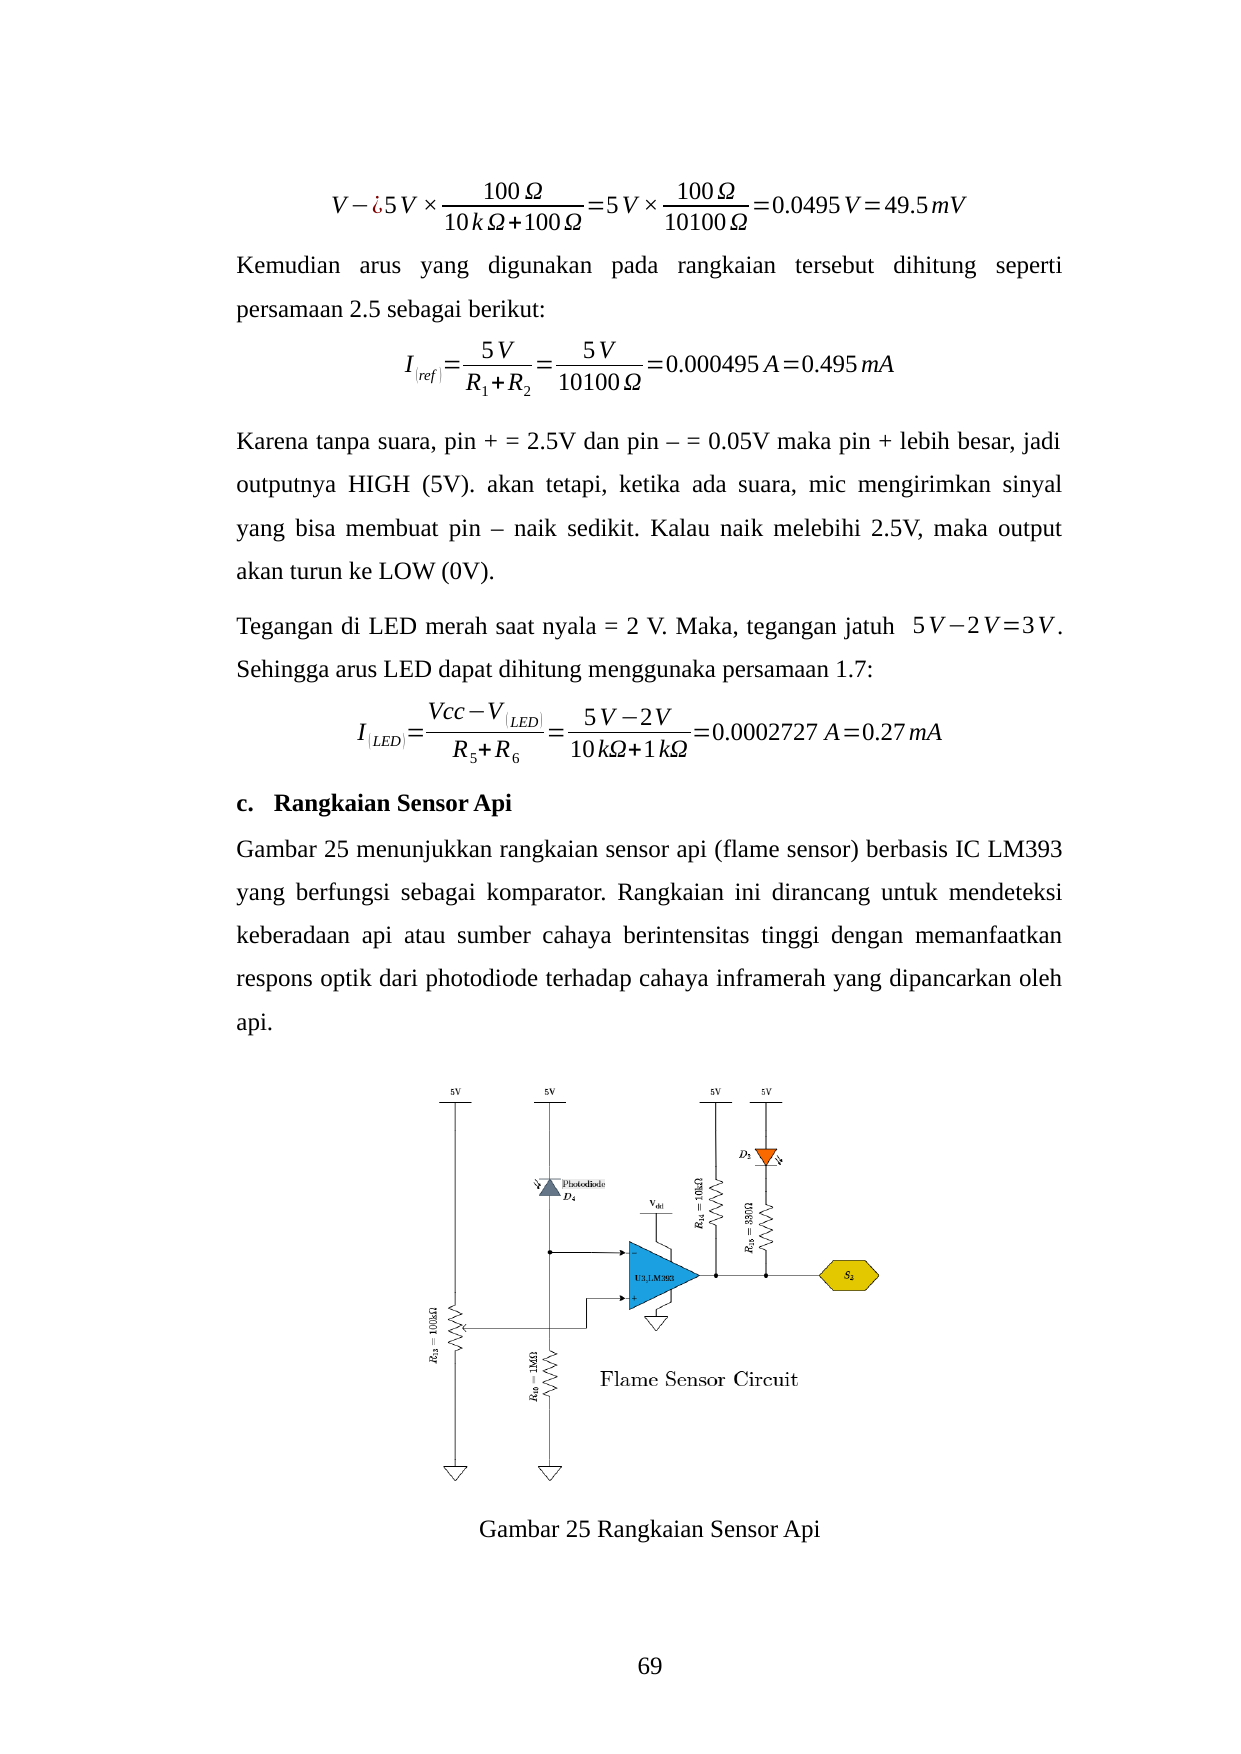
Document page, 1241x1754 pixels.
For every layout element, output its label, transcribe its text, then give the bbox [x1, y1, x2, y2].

text Karena tanpa suara, pin + = 2.5V dan pin – = 0.05V maka pin + lebih besar, jadi outputnya HIGH (5V). akan tetapi, ketika ada suara, mic mengirimkan sinyal yang bisa membuat pin – naik sedikit. Kalau naik melebihi 2.5V, maka output akan turun ke LOW (0V). [236, 426, 1063, 584]
subtitle Rangkaian Sensor Api [236, 788, 1063, 817]
picture [420, 1078, 880, 1481]
text Tegangan di LED merah saat nyala = 2 V. Maka, tegangan jatuh . Sehingga arus LED dapat dihitung menggunaka persamaan 1.7: [236, 611, 1063, 683]
text Gambar 25 menunjukkan rangkaian sensor api (flame sensor) berbasis IC LM393 yang berfungsi sebagai komparator. Rangkaian ini dirancang untuk mendeteksi keberadaan api atau sumber cahaya berintensitas tinggi dengan memanfaatkan respons optik dari photodiode terhadap cahaya inframerah yang dipancarkan oleh api. [236, 834, 1063, 1035]
text Kemudian arus yang digunakan pada rangkaian tersebut dihitung seperti persamaan 2.5 sebagai berikut: [236, 251, 1063, 322]
text Gambar 25 Rangkaian Sensor Api [236, 1514, 1063, 1543]
